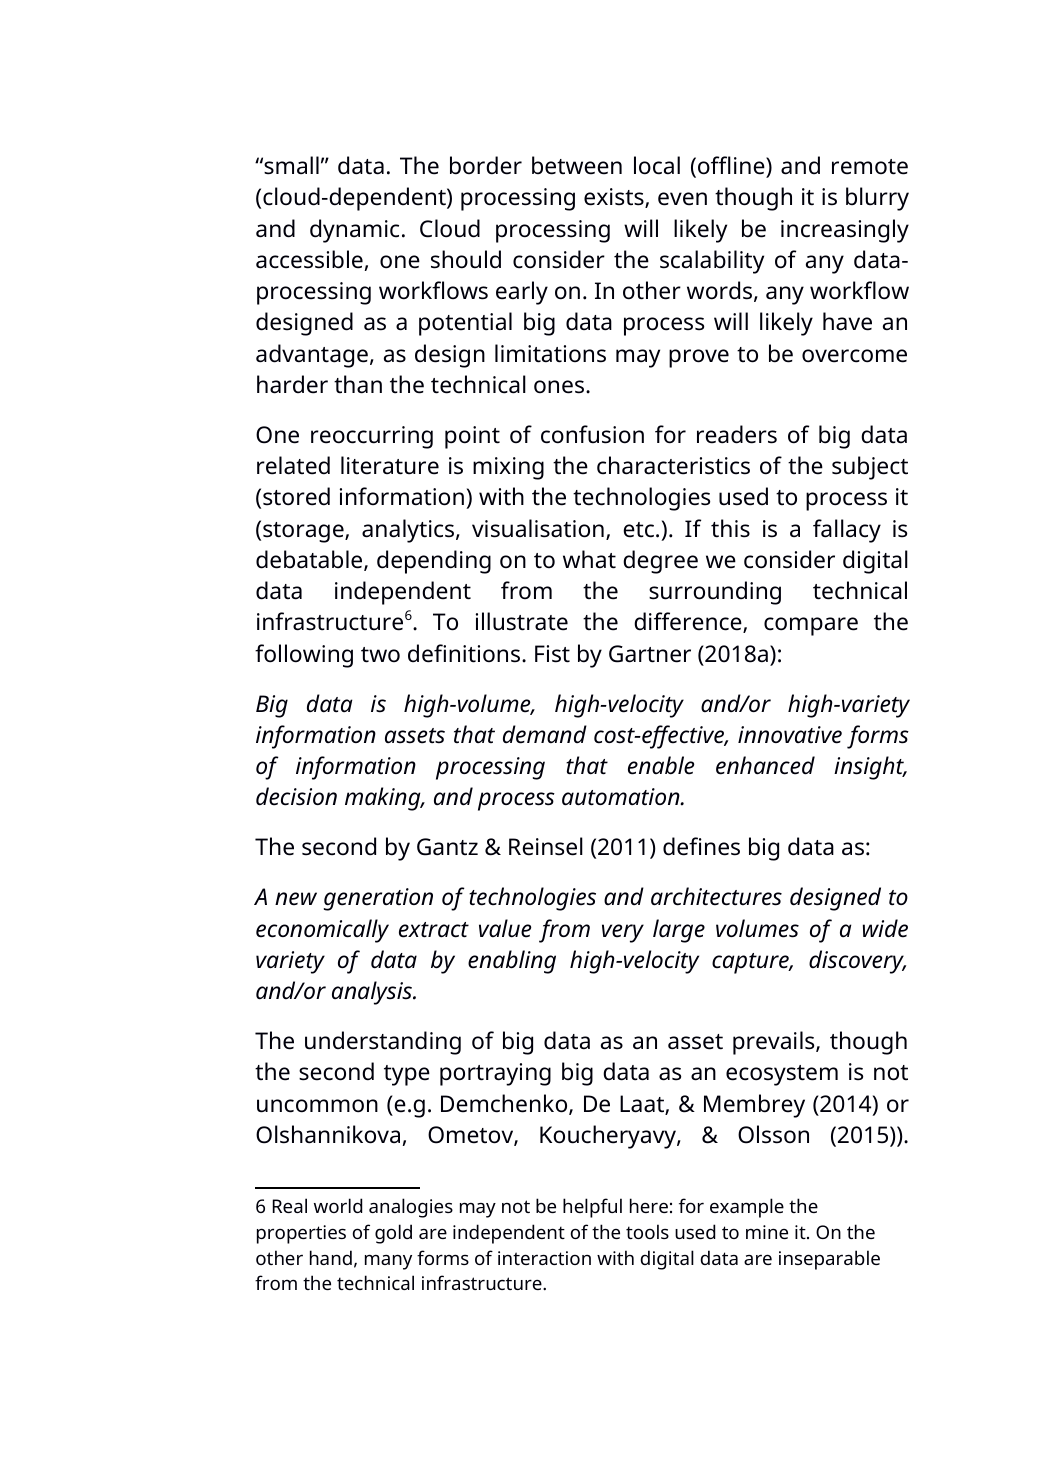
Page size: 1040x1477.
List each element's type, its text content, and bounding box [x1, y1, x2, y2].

text The second by Gantz & Reinsel (2011) defines big data as: [255, 831, 910, 862]
text A new generation of technologies and architectures designed to economically extract value from very large volumes of a wide variety of data by enabling high-velocity capture, discovery, and/or analysis. [255, 881, 910, 1006]
text One reoccurring point of confusion for readers of big data related literature is mixing the characteristics of the subject (stored information) with the technologies used to process it (storage, analytics, visualisation, etc.). If this is a fallacy is debatable, depending on to what degree we consider digital data independent from the surrounding technical infrastructure. To illustrate the difference, compare the following two definitions. Fist by Gartner (2018a): [255, 419, 910, 669]
text Big data is high-volume, high-velocity and/or high-variety information assets that demand cost-effective, innovative forms of information processing that enable enhanced insight, decision making, and process automation. [255, 687, 910, 812]
text As we can see, the “too big to fit” definitions are highly dependent on the resources at hand, plus we need to take into account future improvements that are hard to predict. That being said, understanding the subject as data that prevent local offline processing on common desktop in reasonable time is a useful shorthand for judging big from “small” data. The border between local (offline) and remote (cloud-dependent) processing exists, even though it is blurry and dynamic. Cloud processing will likely be increasingly accessible, one should consider the scalability of any data-processing workflows early on. In other words, any workflow designed as a potential big data process will likely have an advantage, as design limitations may prove to be overcome harder than the technical ones. [255, 150, 910, 400]
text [255, 1025, 910, 1150]
